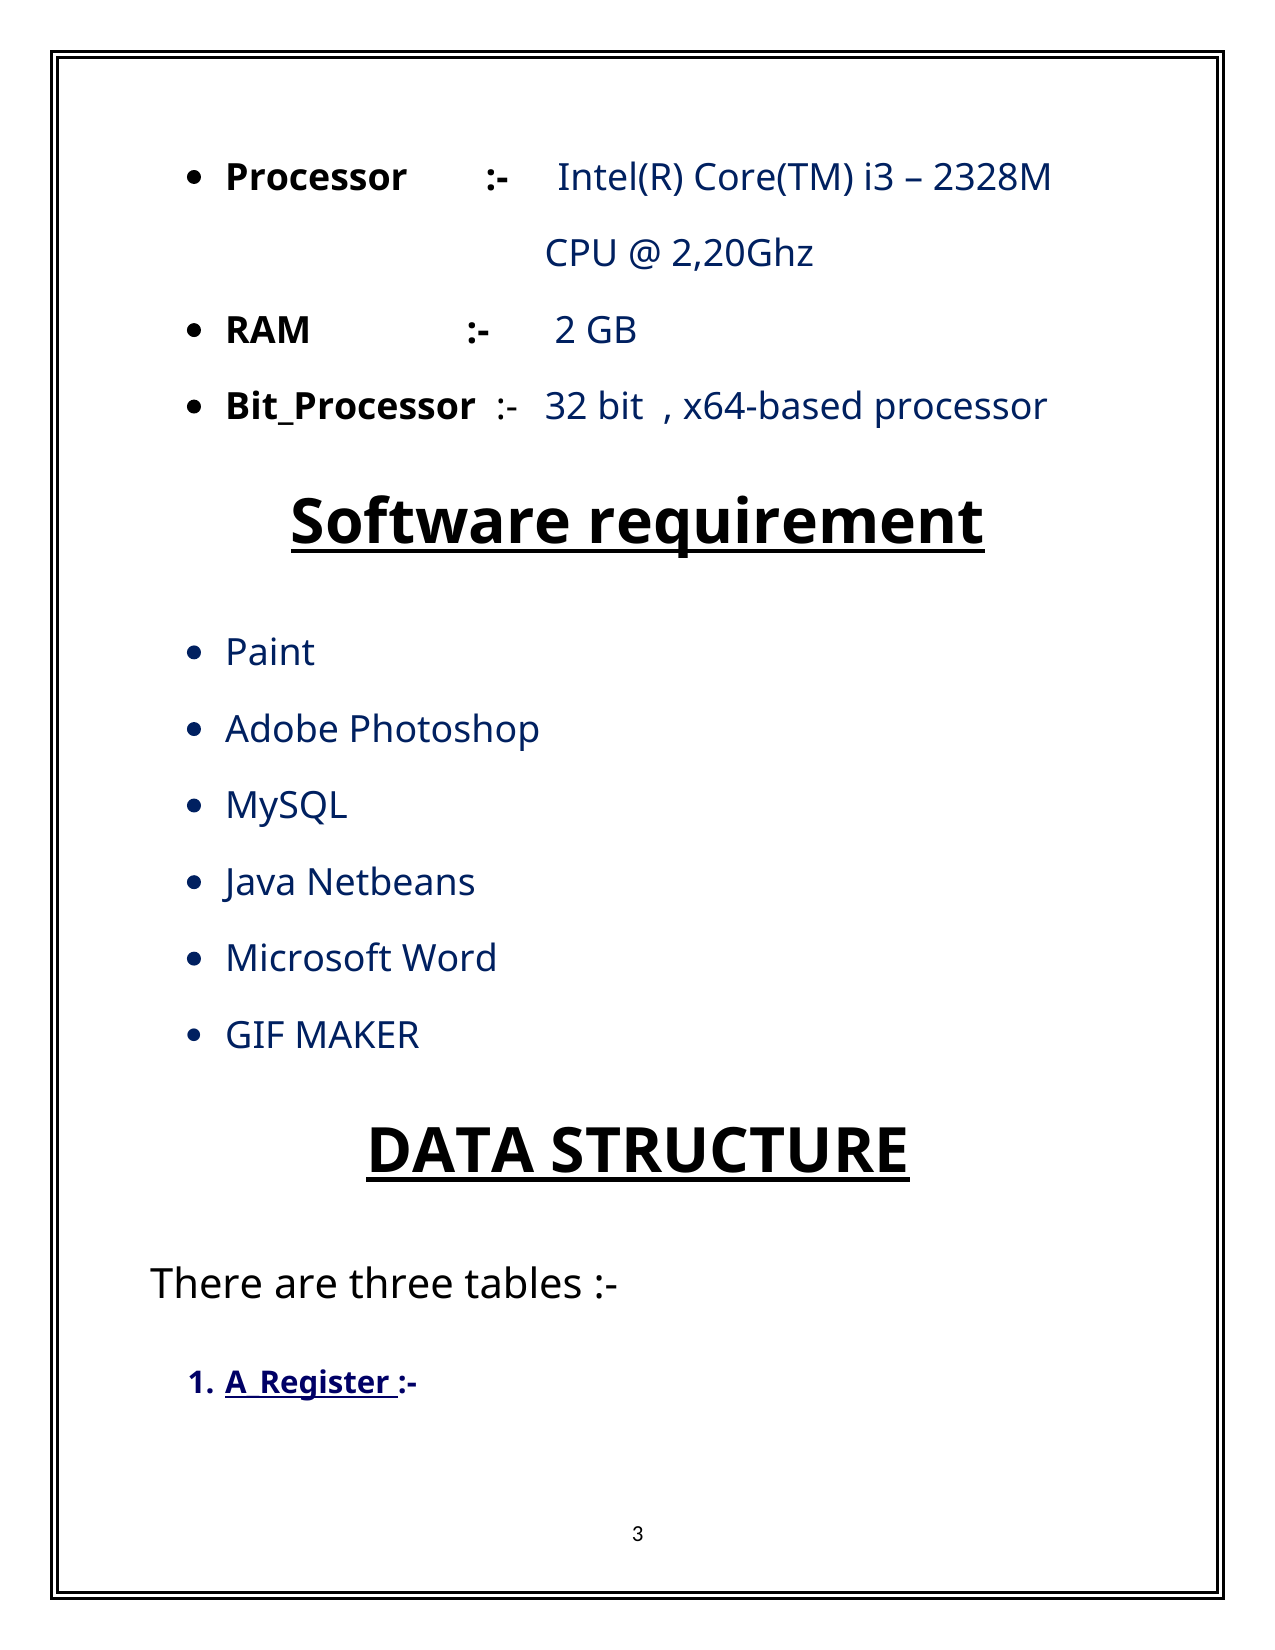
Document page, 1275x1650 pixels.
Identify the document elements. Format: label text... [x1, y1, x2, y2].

list Java Netbeans [187, 855, 1125, 906]
list Microsoft Word [187, 932, 1125, 983]
list A_Register :- [187, 1360, 1125, 1403]
list Paint [187, 626, 1125, 677]
text Software requirement [150, 477, 1125, 562]
list Bit_Processor :- 32 bit , x64-based processor [187, 380, 1125, 431]
list GIF MAKER [187, 1008, 1125, 1059]
list MySQL [187, 779, 1125, 830]
text DATA STRUCTURE [150, 1106, 1125, 1191]
list CPU @ 2,20Ghz [525, 227, 1125, 278]
list RAM :- 2 GB [187, 303, 1125, 354]
list Adobe Photoshop [187, 702, 1125, 753]
list Processor :- Intel(R) Core(TM) i3 – 2328M [187, 150, 1125, 201]
text There are three tables :- [150, 1254, 1125, 1311]
